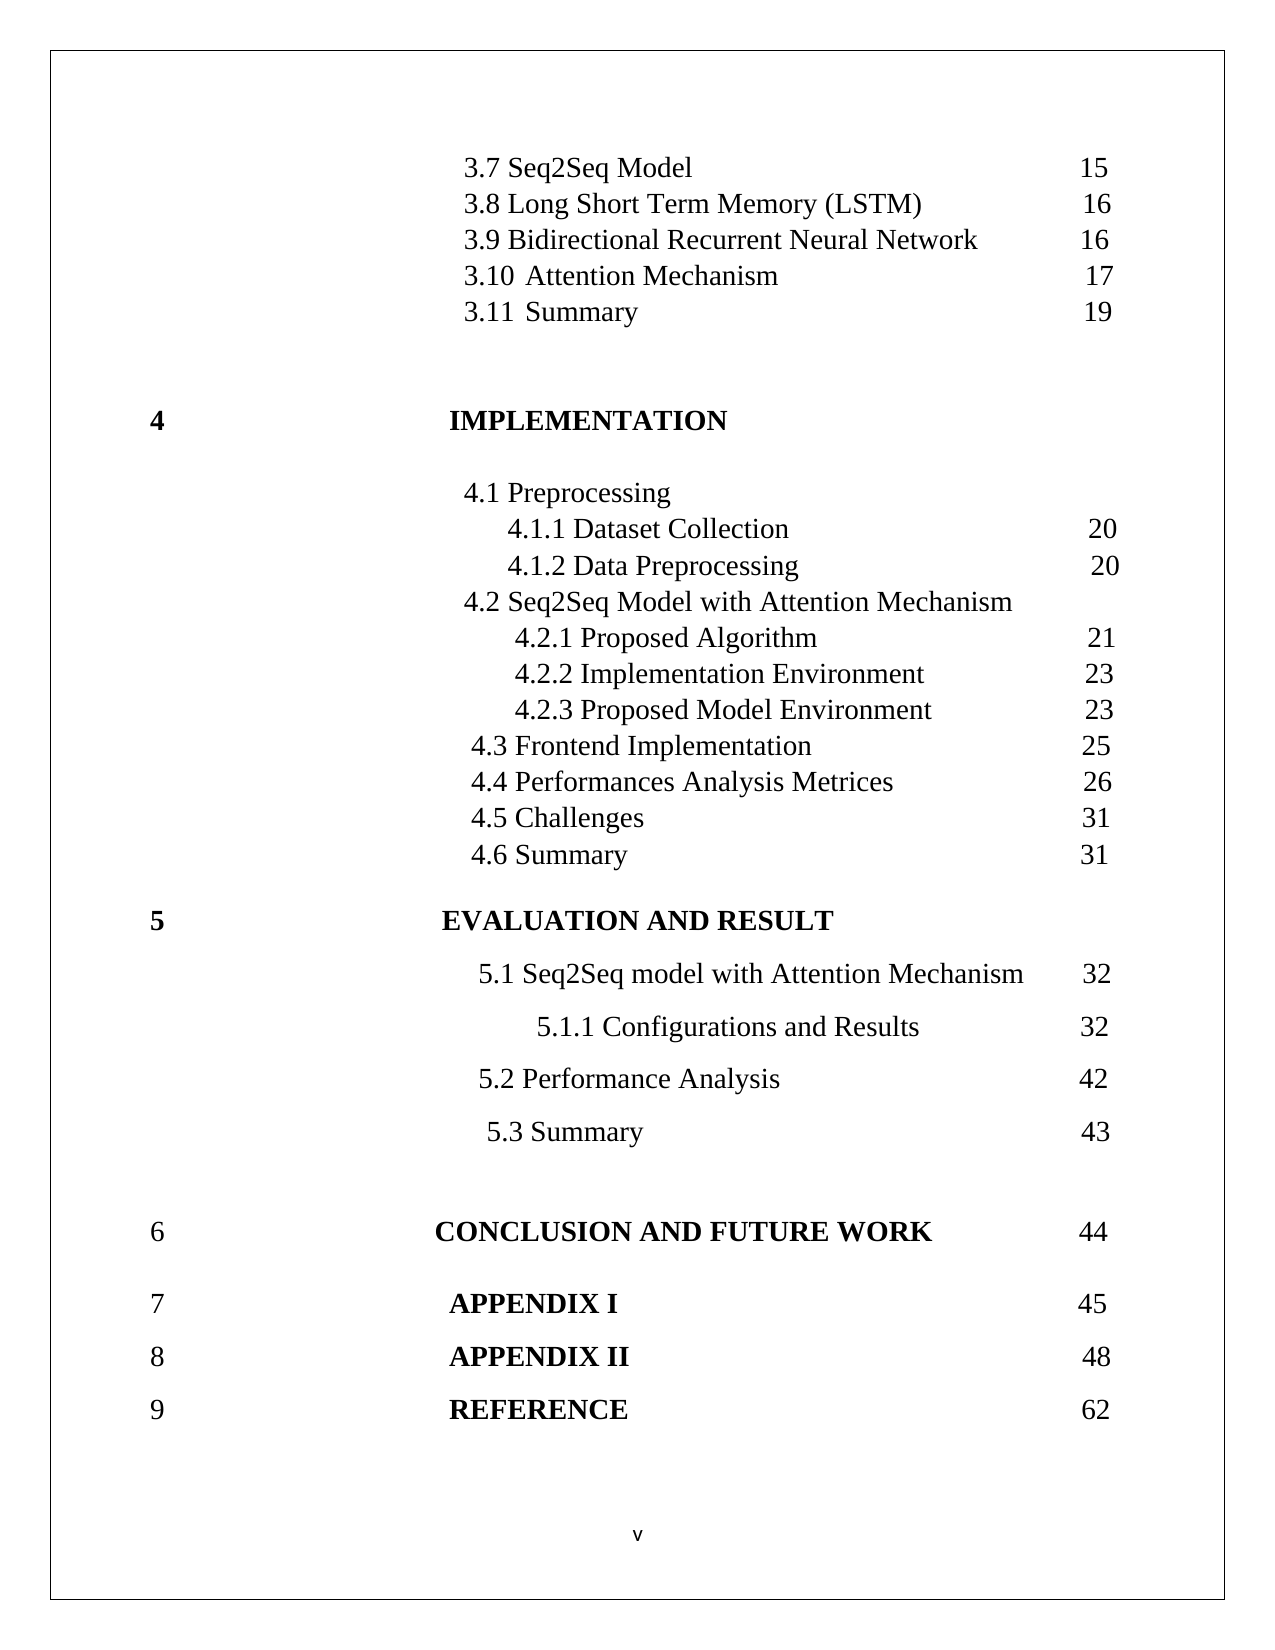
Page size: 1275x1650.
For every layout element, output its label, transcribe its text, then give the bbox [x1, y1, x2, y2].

list IMPLEMENTATION [150, 403, 1125, 437]
list 4.2 Seq2Seq Model with Attention Mechanism [194, 584, 1125, 617]
text 8 APPENDIX II 48 [150, 1339, 1125, 1373]
text 5.1.1 Configurations and Results 32 [150, 1009, 1125, 1042]
text 5.3 Summary 43 [150, 1114, 1125, 1148]
text 5.2 Performance Analysis 42 [150, 1062, 1125, 1095]
text 9 REFERENCE 62 [150, 1392, 1125, 1426]
list Bidirectional Recurrent Neural Network 16 [463, 222, 1125, 256]
list 4.2.3 Proposed Model Environment 23 [194, 692, 1125, 726]
list 4.6 Summary 31 [194, 837, 1125, 870]
text 5.1 Seq2Seq model with Attention Mechanism 32 [150, 956, 1125, 989]
list Long Short Term Memory (LSTM) 16 [463, 186, 1125, 220]
list 4.3 Frontend Implementation 25 [194, 728, 1125, 762]
list 4.2.1 Proposed Algorithm 21 [194, 620, 1125, 653]
list Preprocessing [463, 475, 1125, 509]
list APPENDIX I 45 [150, 1286, 1125, 1320]
list 4.2.2 Implementation Environment 23 [194, 656, 1125, 689]
list 4.1.1 Dataset Collection 20 4.1.2 Data Preprocessing 20 [507, 511, 1125, 581]
list CONCLUSION AND FUTURE WORK 44 [150, 1214, 1125, 1248]
list Seq2Seq Model 15 [463, 150, 1125, 183]
list Attention Mechanism 17 [463, 258, 1125, 292]
list Summary 19 [463, 294, 1125, 328]
list 4.5 Challenges 31 [194, 801, 1125, 834]
list 4.4 Performances Analysis Metrices 26 [194, 764, 1125, 798]
list EVALUATION AND RESULT [150, 903, 1125, 937]
